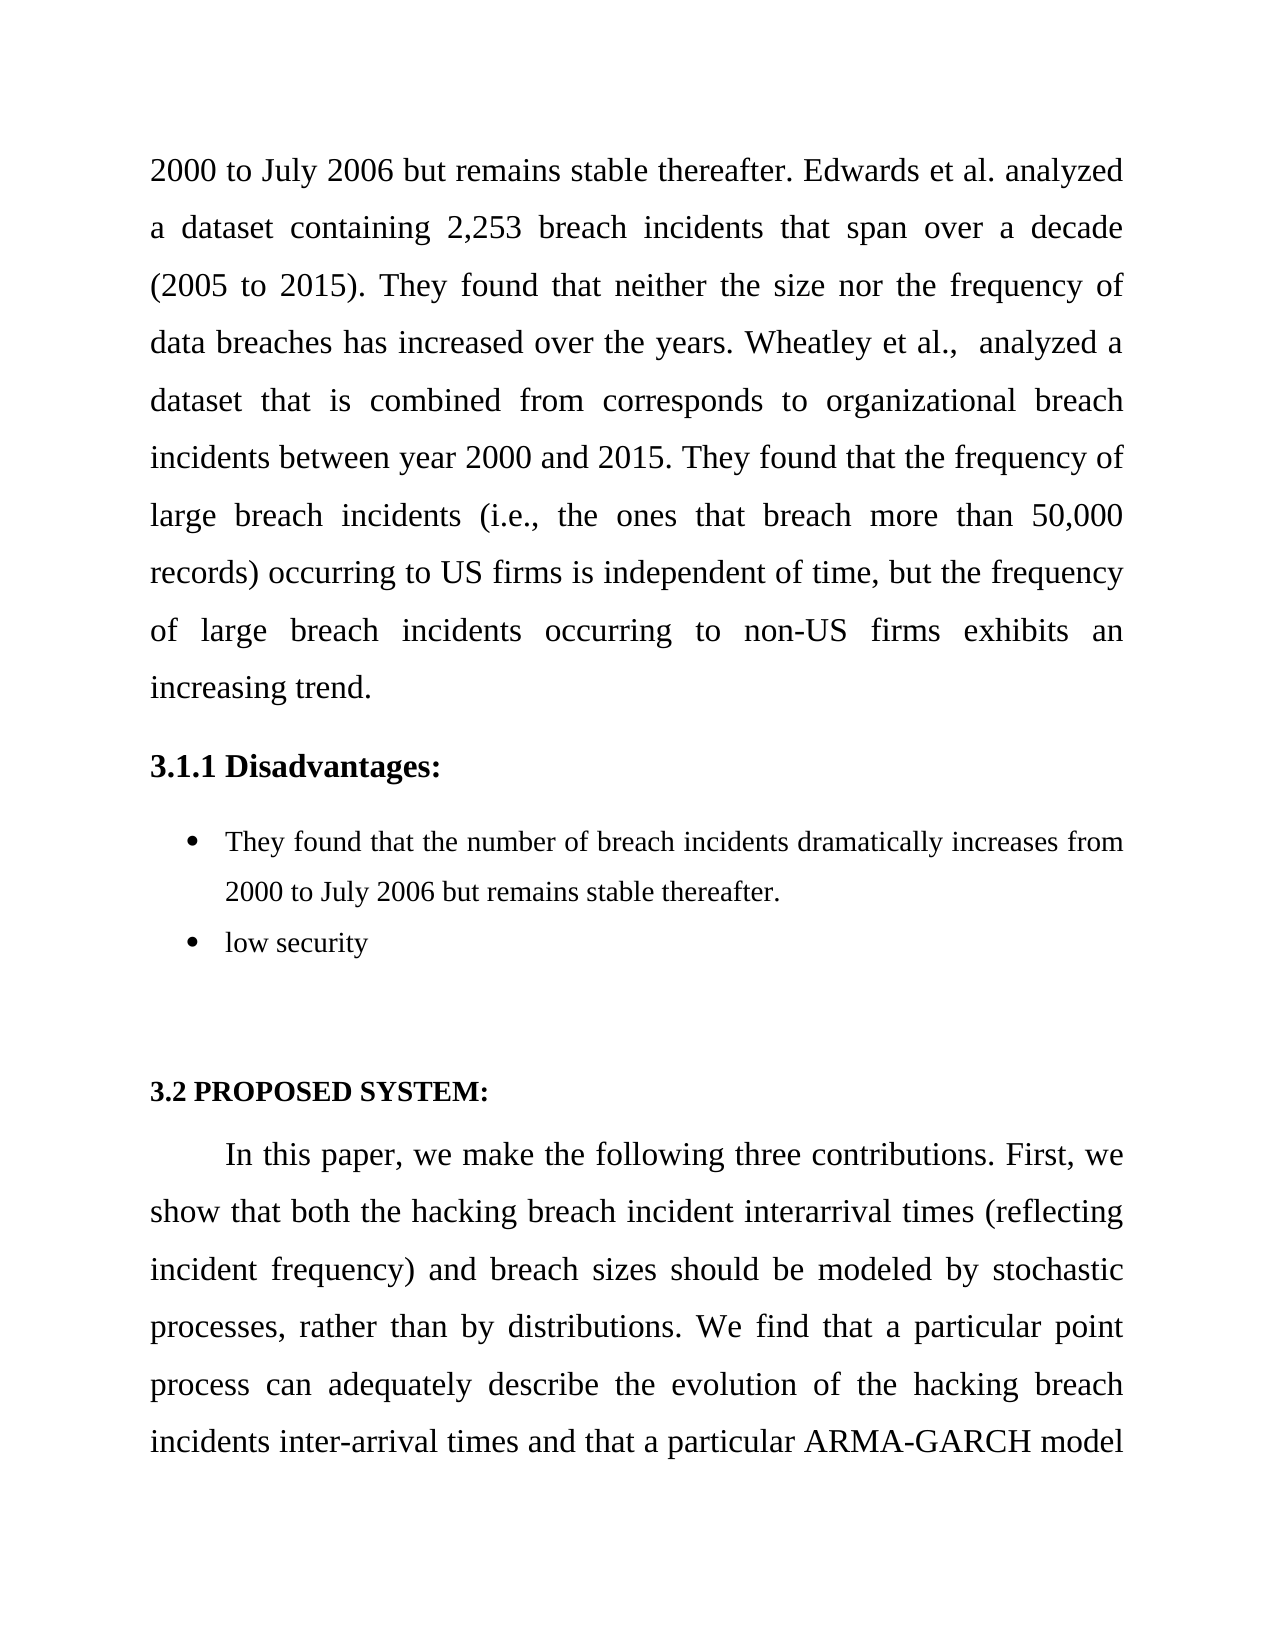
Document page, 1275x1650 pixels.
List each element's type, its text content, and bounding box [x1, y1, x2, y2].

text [150, 150, 1125, 706]
text 3.1.1 Disadvantages: [150, 746, 1125, 784]
text 3.2 PROPOSED SYSTEM: [150, 1074, 1125, 1108]
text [150, 1134, 1125, 1460]
list low security [187, 925, 1125, 958]
list They found that the number of breach incidents dramatically increases from 2000 to July 2006 but remains stable thereafter. [187, 824, 1125, 908]
